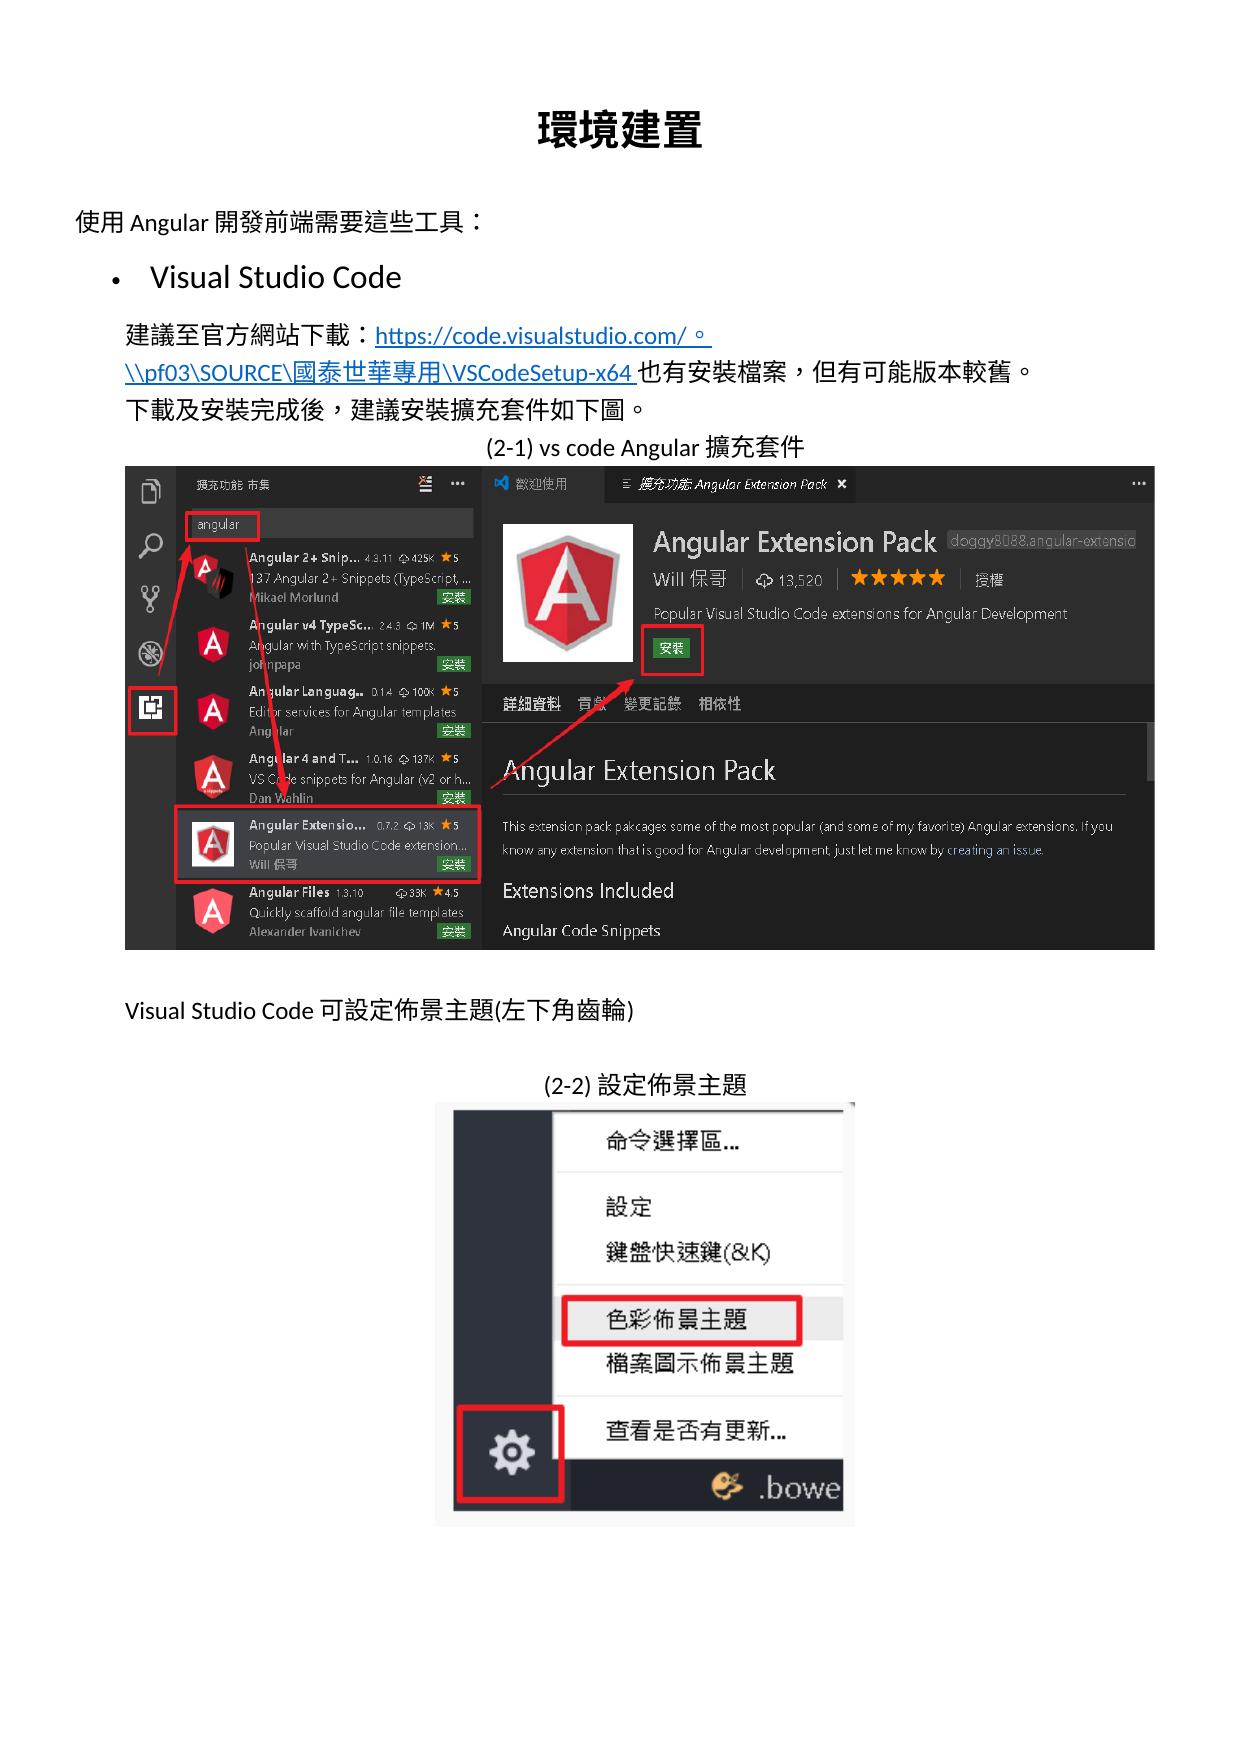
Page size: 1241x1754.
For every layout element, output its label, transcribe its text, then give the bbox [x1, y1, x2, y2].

text 使用Angular開發前端需要這些工具： [75, 202, 1165, 239]
picture [435, 1102, 856, 1527]
text 環境建置 [75, 89, 1165, 164]
list Visual Studio Code可設定佈景主題(左下角齒輪) [125, 989, 1165, 1027]
list 建議至官方網站下載：https://code.visualstudio.com/。 \\pf03\SOURCE\國泰世華專用\VSCodeSetup-x64 也有安裝檔案，但有可能版本較舊。 [125, 314, 1165, 389]
picture [125, 466, 1155, 950]
list 下載及安裝完成後，建議安裝擴充套件如下圖。 [125, 389, 1165, 427]
list Visual Studio Code [112, 239, 1165, 314]
list (2-1) vs code Angular擴充套件 [125, 427, 1165, 464]
list (2-2) 設定佈景主題 [125, 1064, 1165, 1102]
